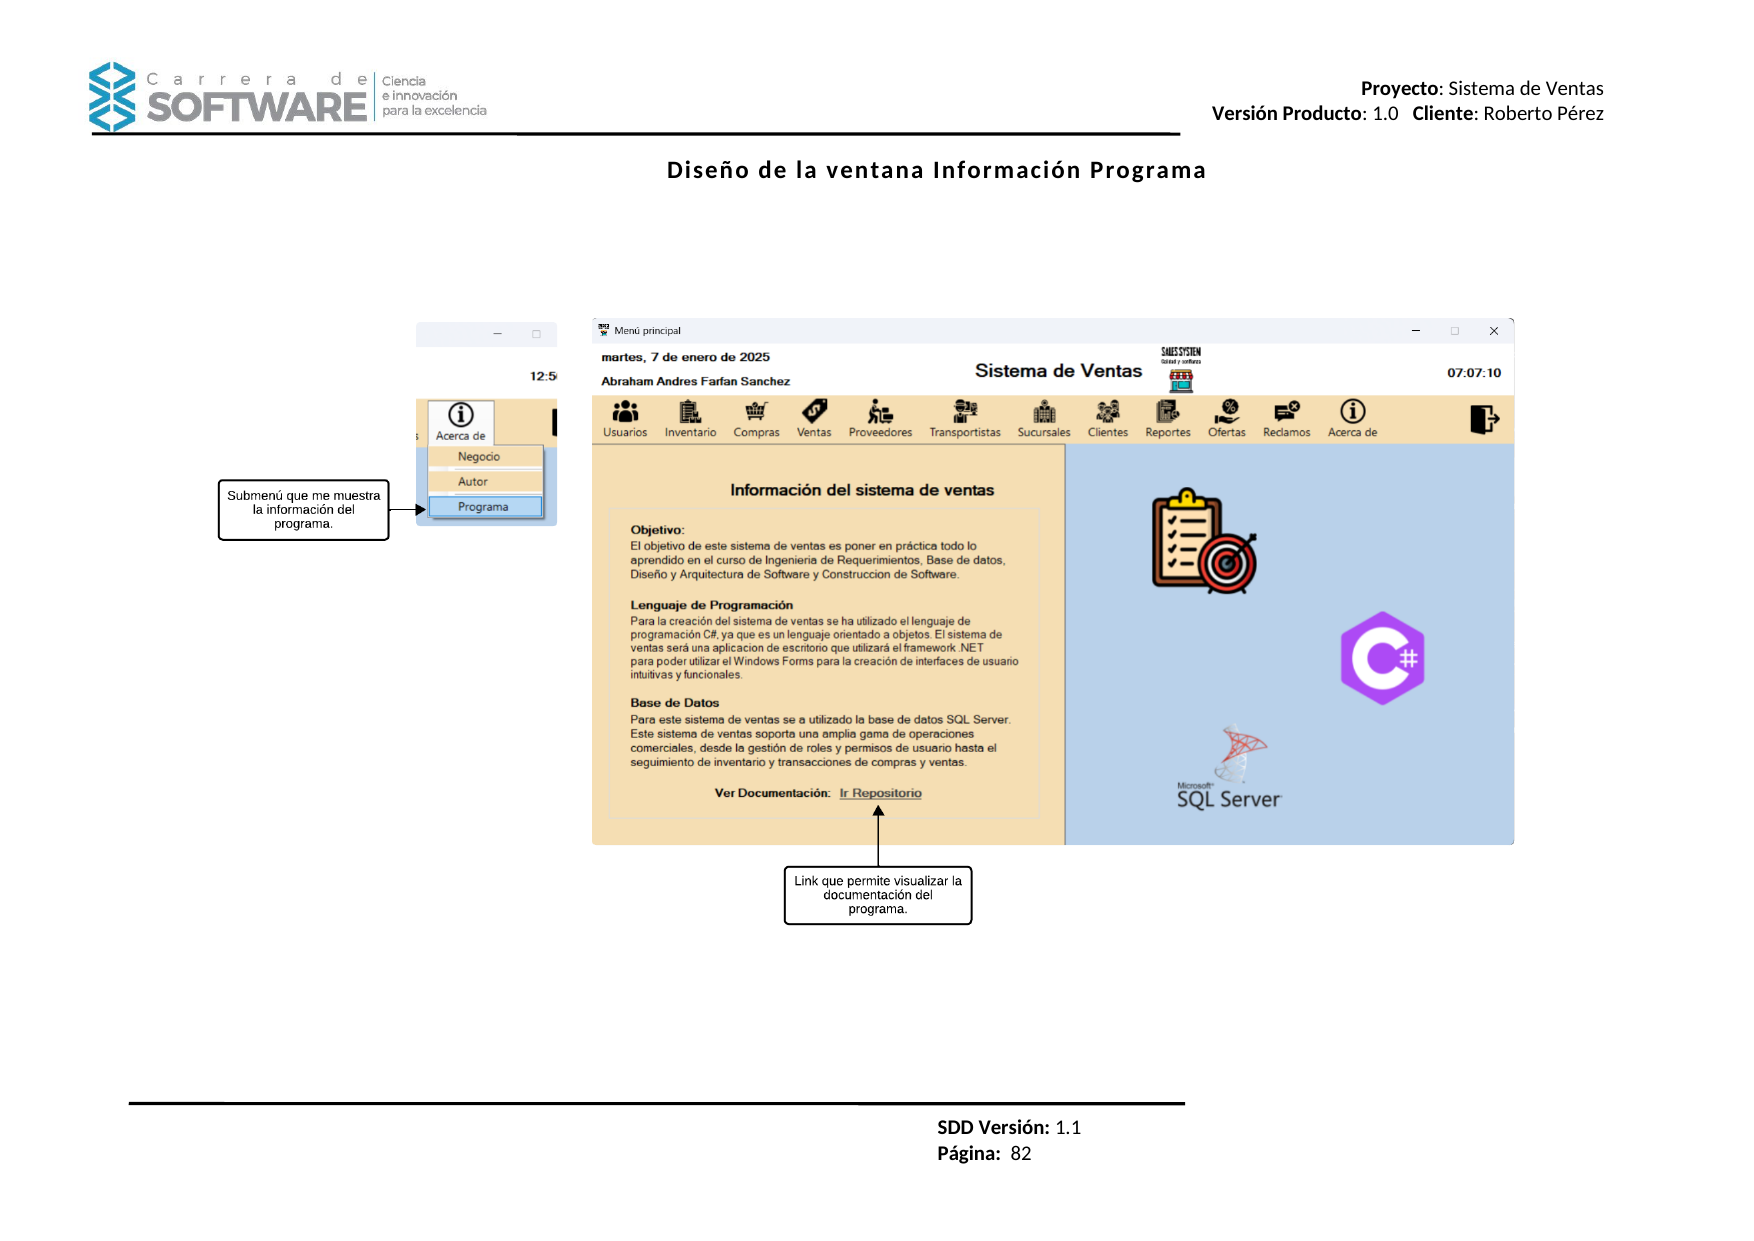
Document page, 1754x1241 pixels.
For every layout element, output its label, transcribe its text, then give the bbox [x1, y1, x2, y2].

picture [78, 46, 493, 154]
picture [200, 273, 1554, 970]
subtitle Diseño de la ventana Información Programa [269, 154, 1604, 185]
